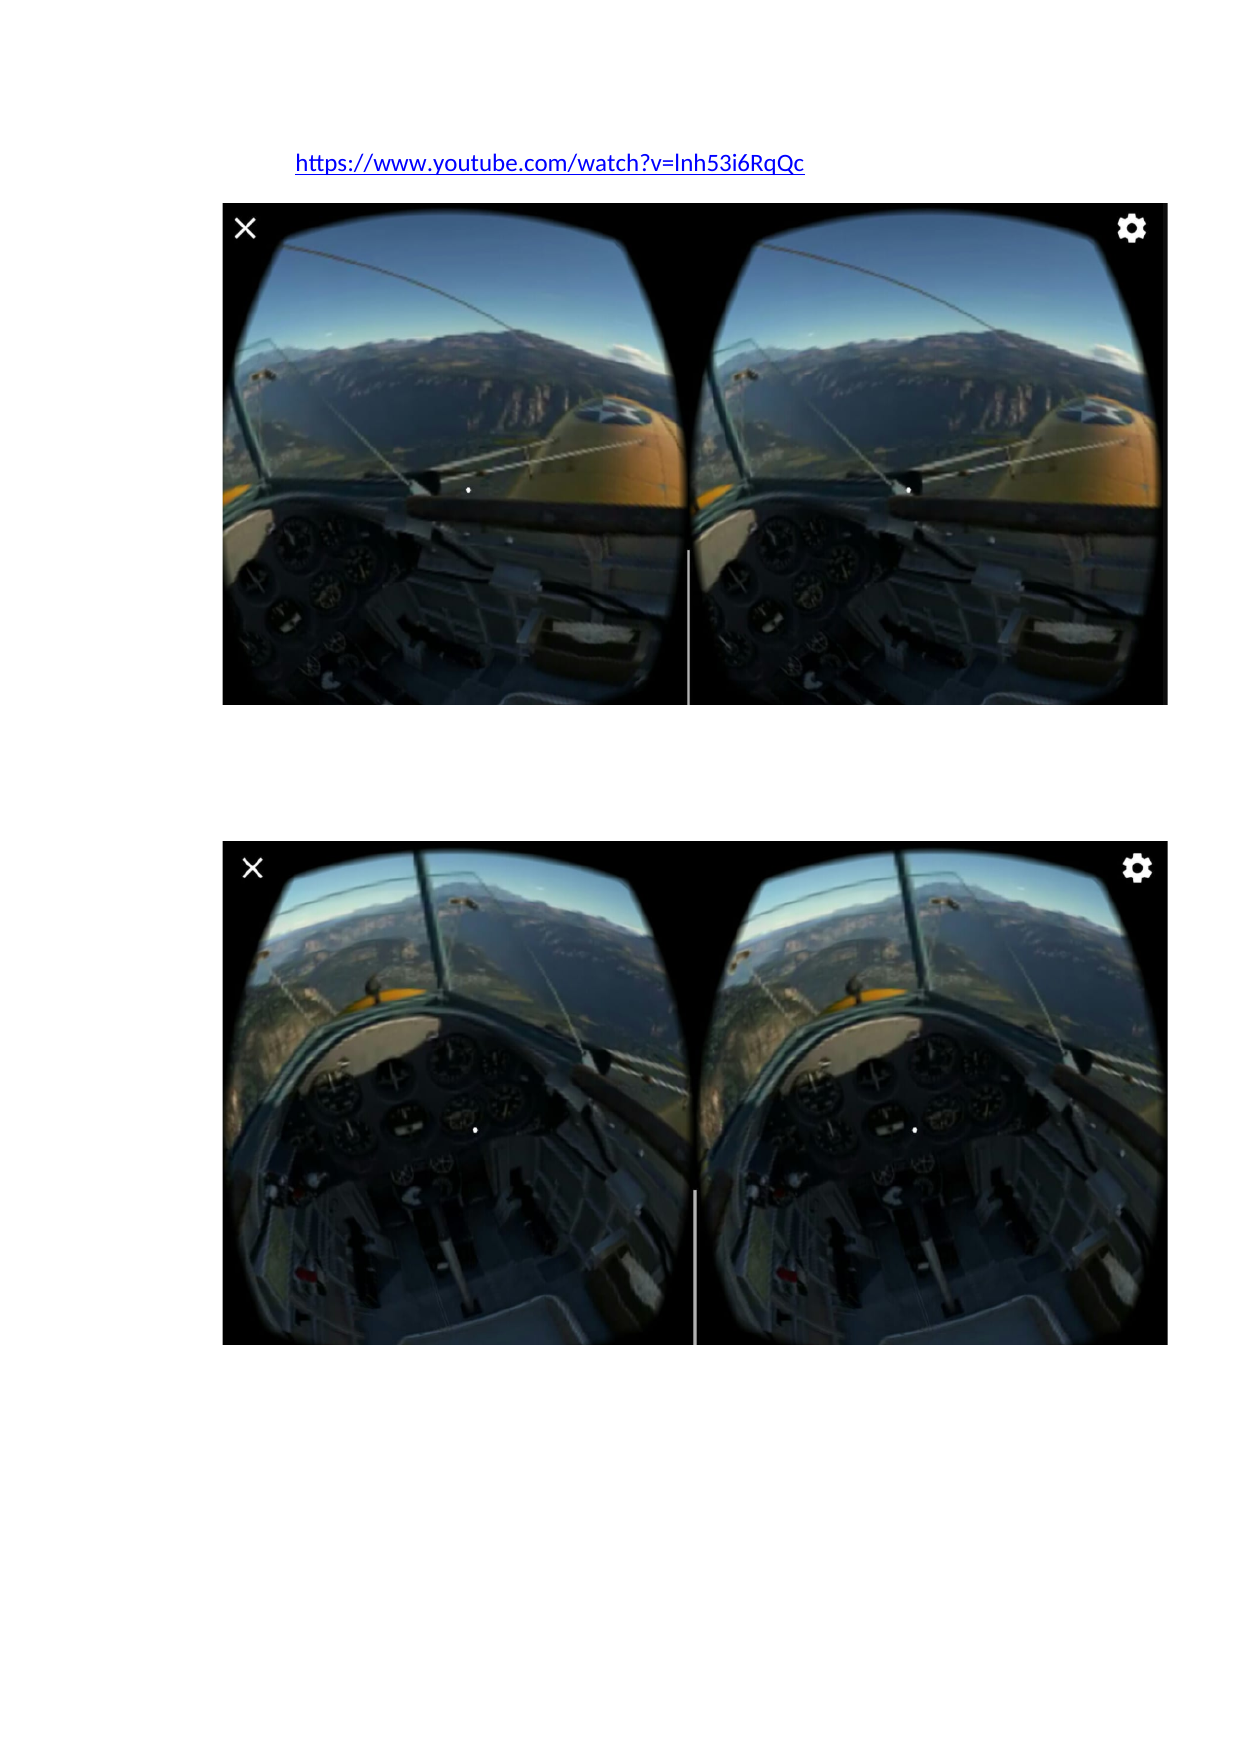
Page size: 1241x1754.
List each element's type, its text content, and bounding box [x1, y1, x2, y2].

picture [222, 203, 1168, 705]
picture [222, 841, 1168, 1345]
text https://www.youtube.com/watch?v=lnh53i6RqQc [223, 148, 1093, 178]
